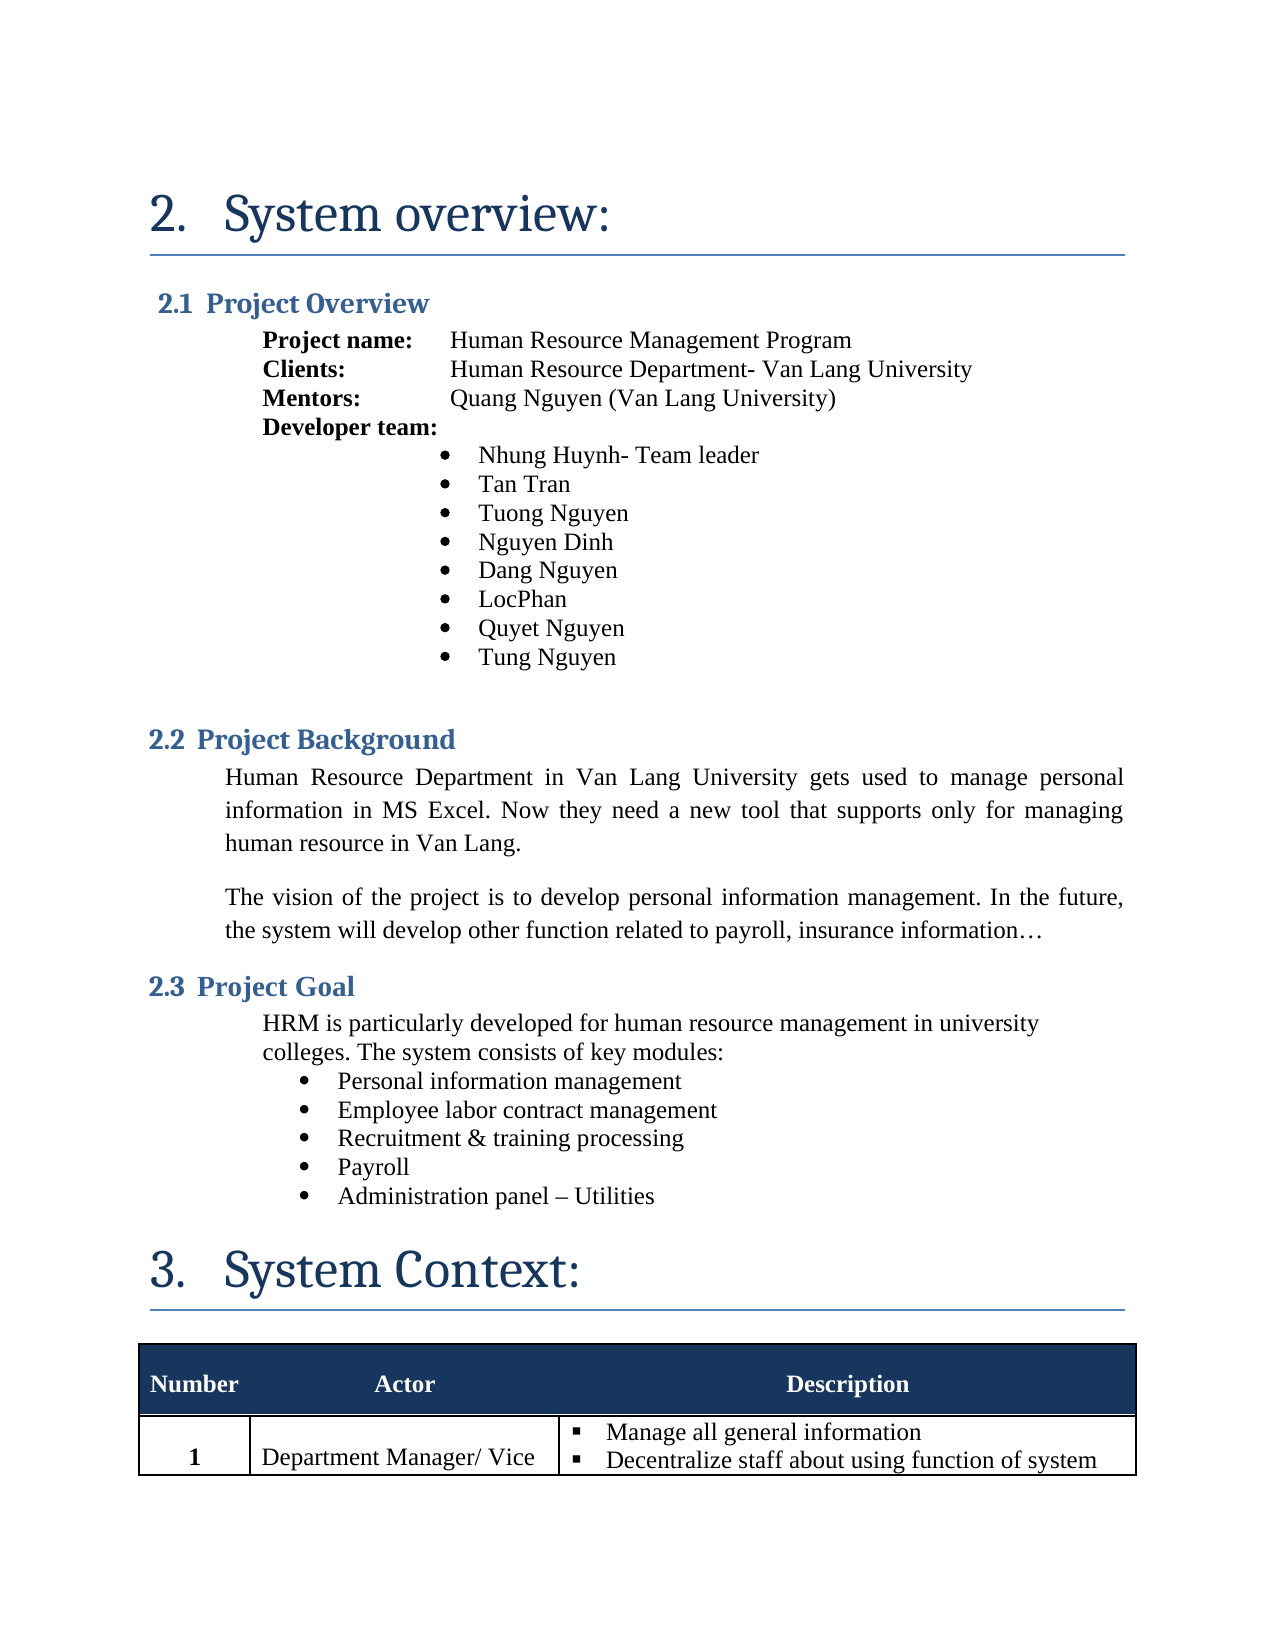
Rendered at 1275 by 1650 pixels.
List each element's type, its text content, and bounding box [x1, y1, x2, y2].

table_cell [251, 1417, 558, 1474]
text Mentors: Quang Nguyen (Van Lang University) [262, 383, 1125, 412]
text Developer team: [262, 412, 1125, 441]
table_header Actor [250, 1345, 559, 1414]
text Clients: Human Resource Department- Van Lang University [262, 354, 1125, 383]
list Personal information management [300, 1066, 1125, 1095]
subtitle Project Background [148, 723, 1125, 757]
list Tuong Nguyen [441, 498, 1125, 527]
text The vision of the project is to develop personal information management. In the future, the system will develop other function related to payroll, insurance information… [225, 882, 1125, 944]
list Tung Nguyen [441, 642, 1125, 671]
list Quyet Nguyen [441, 613, 1125, 642]
list Tan Tran [441, 469, 1125, 498]
list Nguyen Dinh [441, 527, 1125, 556]
list Nhung Huynh- Team leader [441, 441, 1125, 469]
list Administration panel – Utilities [300, 1181, 1125, 1210]
subtitle Project Goal [148, 969, 1125, 1003]
table_cell 1 [140, 1417, 249, 1474]
text Project name: Human Resource Management Program [262, 326, 1125, 354]
subtitle Project Overview [158, 287, 1125, 321]
list Dang Nguyen [441, 556, 1125, 584]
list Employee labor contract management [300, 1095, 1125, 1123]
text Human Resource Department in Van Lang University gets used to manage personal information in MS Excel. Now they need a new tool that supports only for managing human resource in Van Lang. [225, 762, 1125, 857]
list Payroll [300, 1152, 1125, 1181]
text HRM is particularly developed for human resource management in university colleges. The system consists of key modules: [262, 1008, 1125, 1066]
list LocPhan [441, 584, 1125, 613]
table_header Description [559, 1345, 1135, 1414]
list Recruitment & training processing [300, 1123, 1125, 1152]
title System Context: [150, 1238, 1125, 1309]
title System overview: [150, 183, 1125, 254]
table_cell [560, 1417, 1135, 1474]
table_header Number [140, 1345, 250, 1414]
